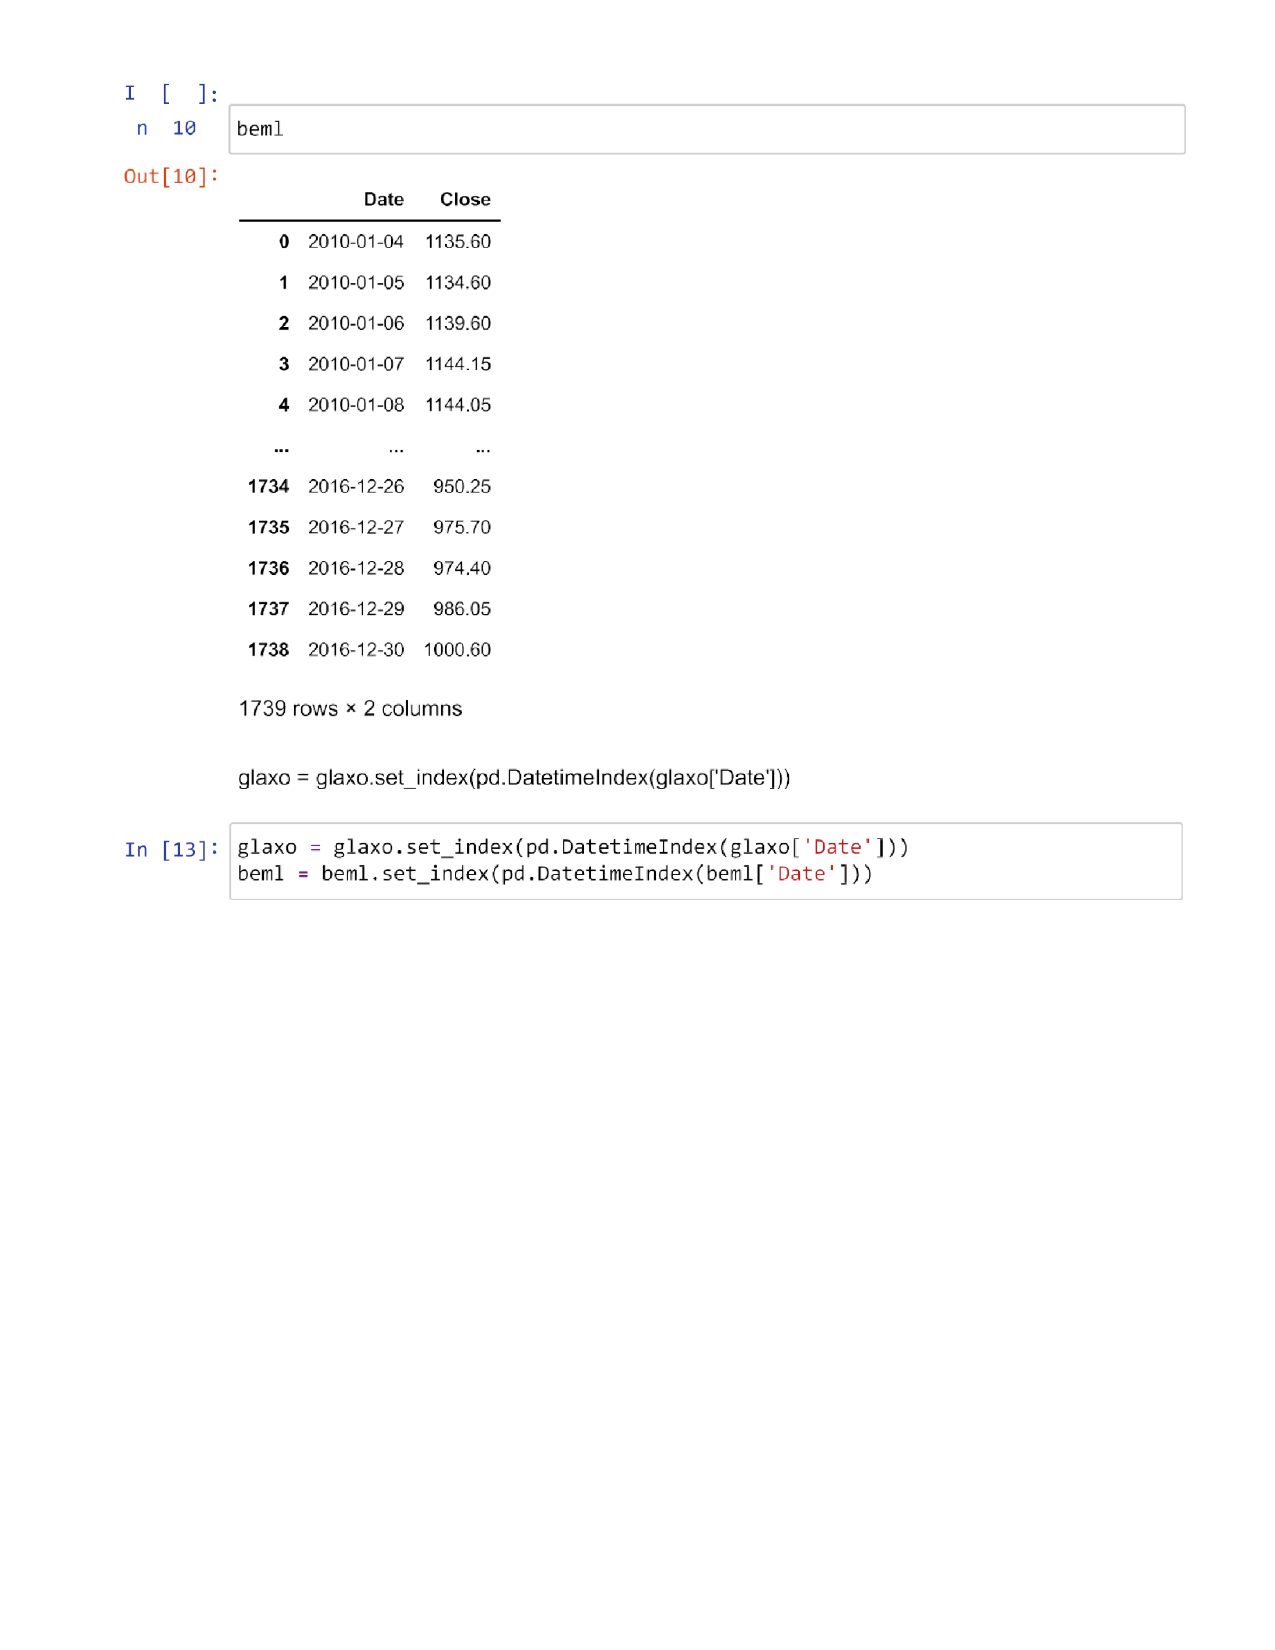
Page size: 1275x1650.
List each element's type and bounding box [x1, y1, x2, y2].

picture [124, 103, 1186, 900]
